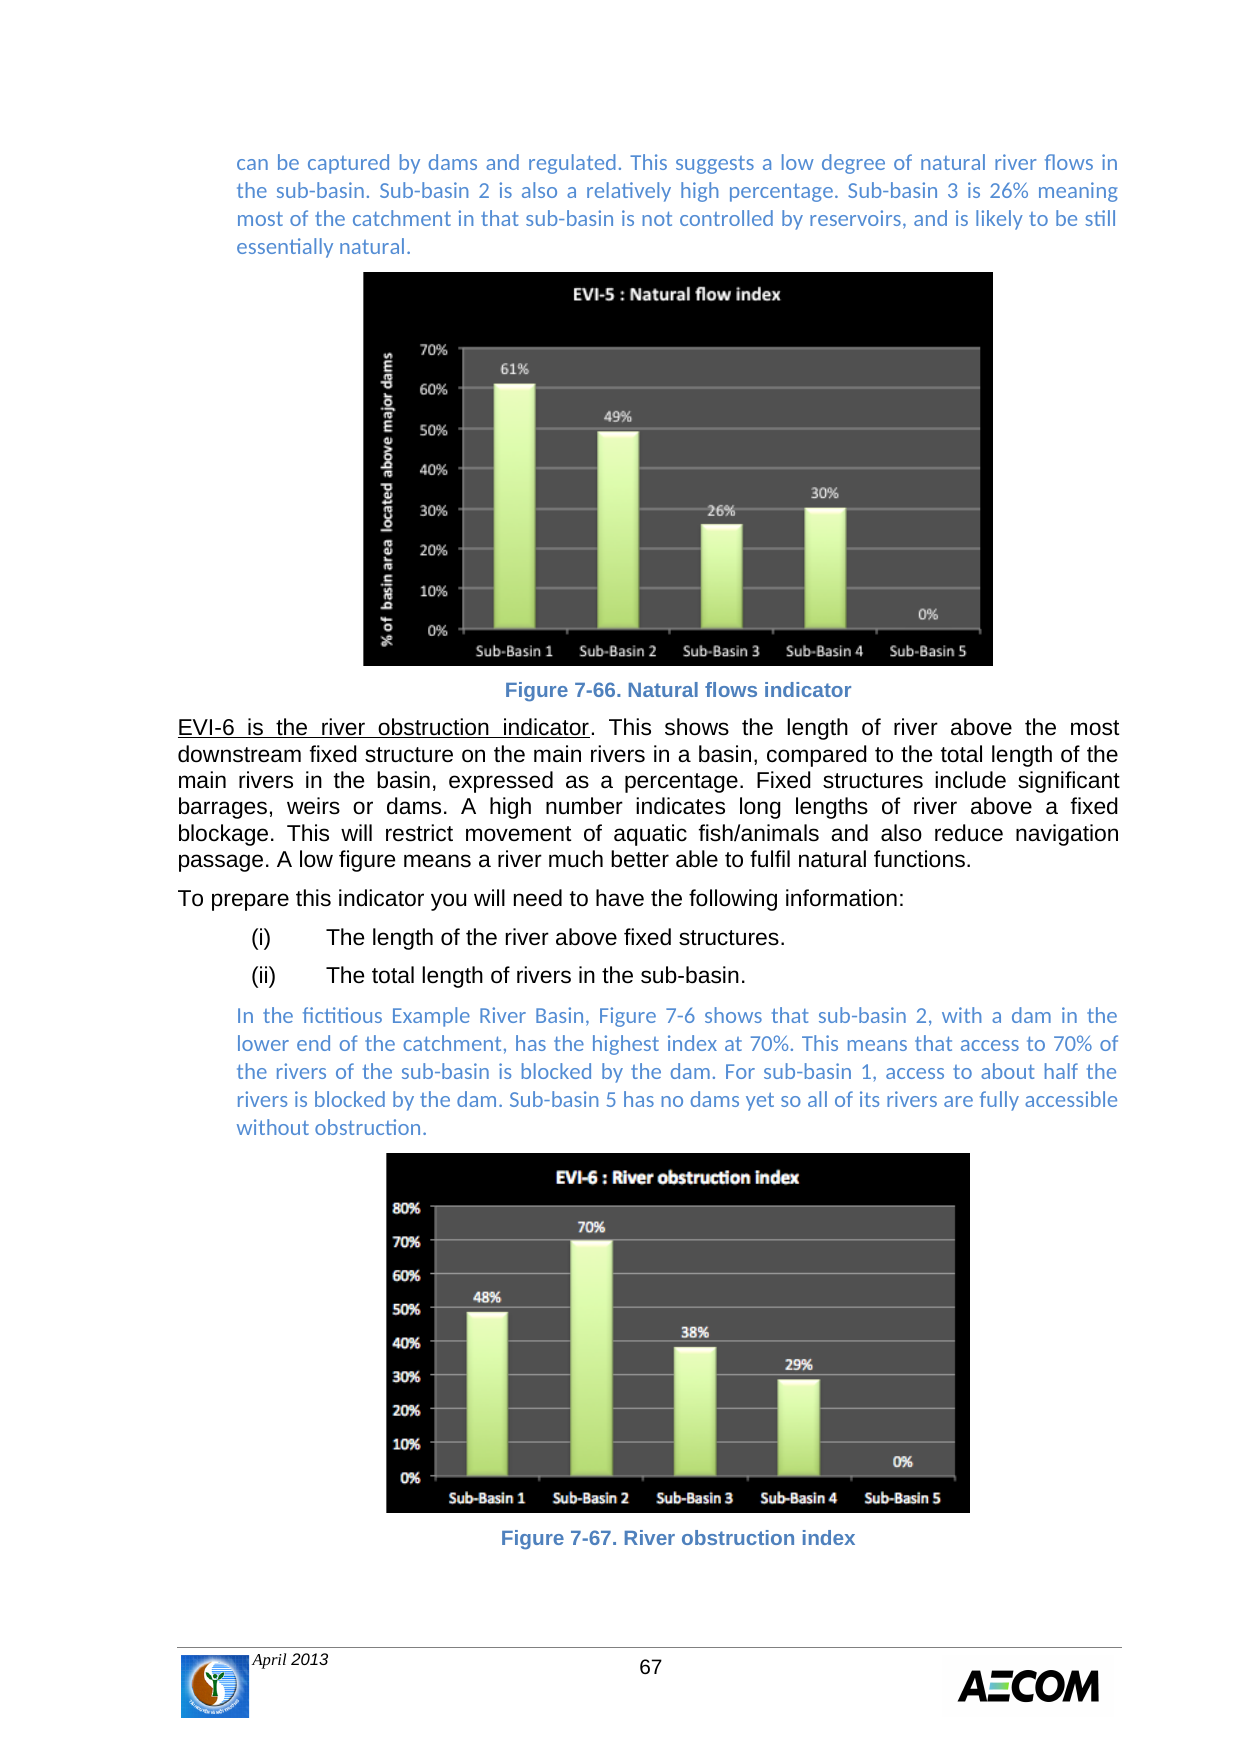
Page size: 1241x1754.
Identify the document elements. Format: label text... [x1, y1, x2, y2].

text In the fictitious Example River Basin, Figure 7-6 shows that sub-basin 2, with a dam in the lower end of the catchment, has the highest index at 70%. This means that access to 70% of the rivers of the sub-basin is blocked by the dam. For sub-basin 1, access to about half the rivers is blocked by the dam. Sub-basin 5 has no dams yet so all of its rivers are fully accessible without obstruction. [236, 1001, 1120, 1141]
text To prepare this indicator you will need to have the following information: [177, 885, 1120, 911]
text EVI-6 is the river obstruction indicator. This shows the length of river above the most downstream fixed structure on the main rivers in a basin, compared to the total length of the main rivers in the basin, expressed as a percentage. Fixed structures include significant barrages, weirs or dams. A high number indicates long lengths of river above a fixed blockage. This will restrict movement of aquatic fish/animals and also reduce navigation passage. A low figure means a river much better able to fulfil natural functions. [177, 714, 1120, 872]
picture [942, 1655, 1114, 1717]
picture [181, 1655, 250, 1718]
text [236, 148, 1120, 260]
picture [363, 272, 993, 666]
picture [386, 1153, 970, 1513]
list The length of the river above fixed structures. [251, 924, 1121, 950]
list The total length of rivers in the sub-basin. [251, 962, 1121, 989]
